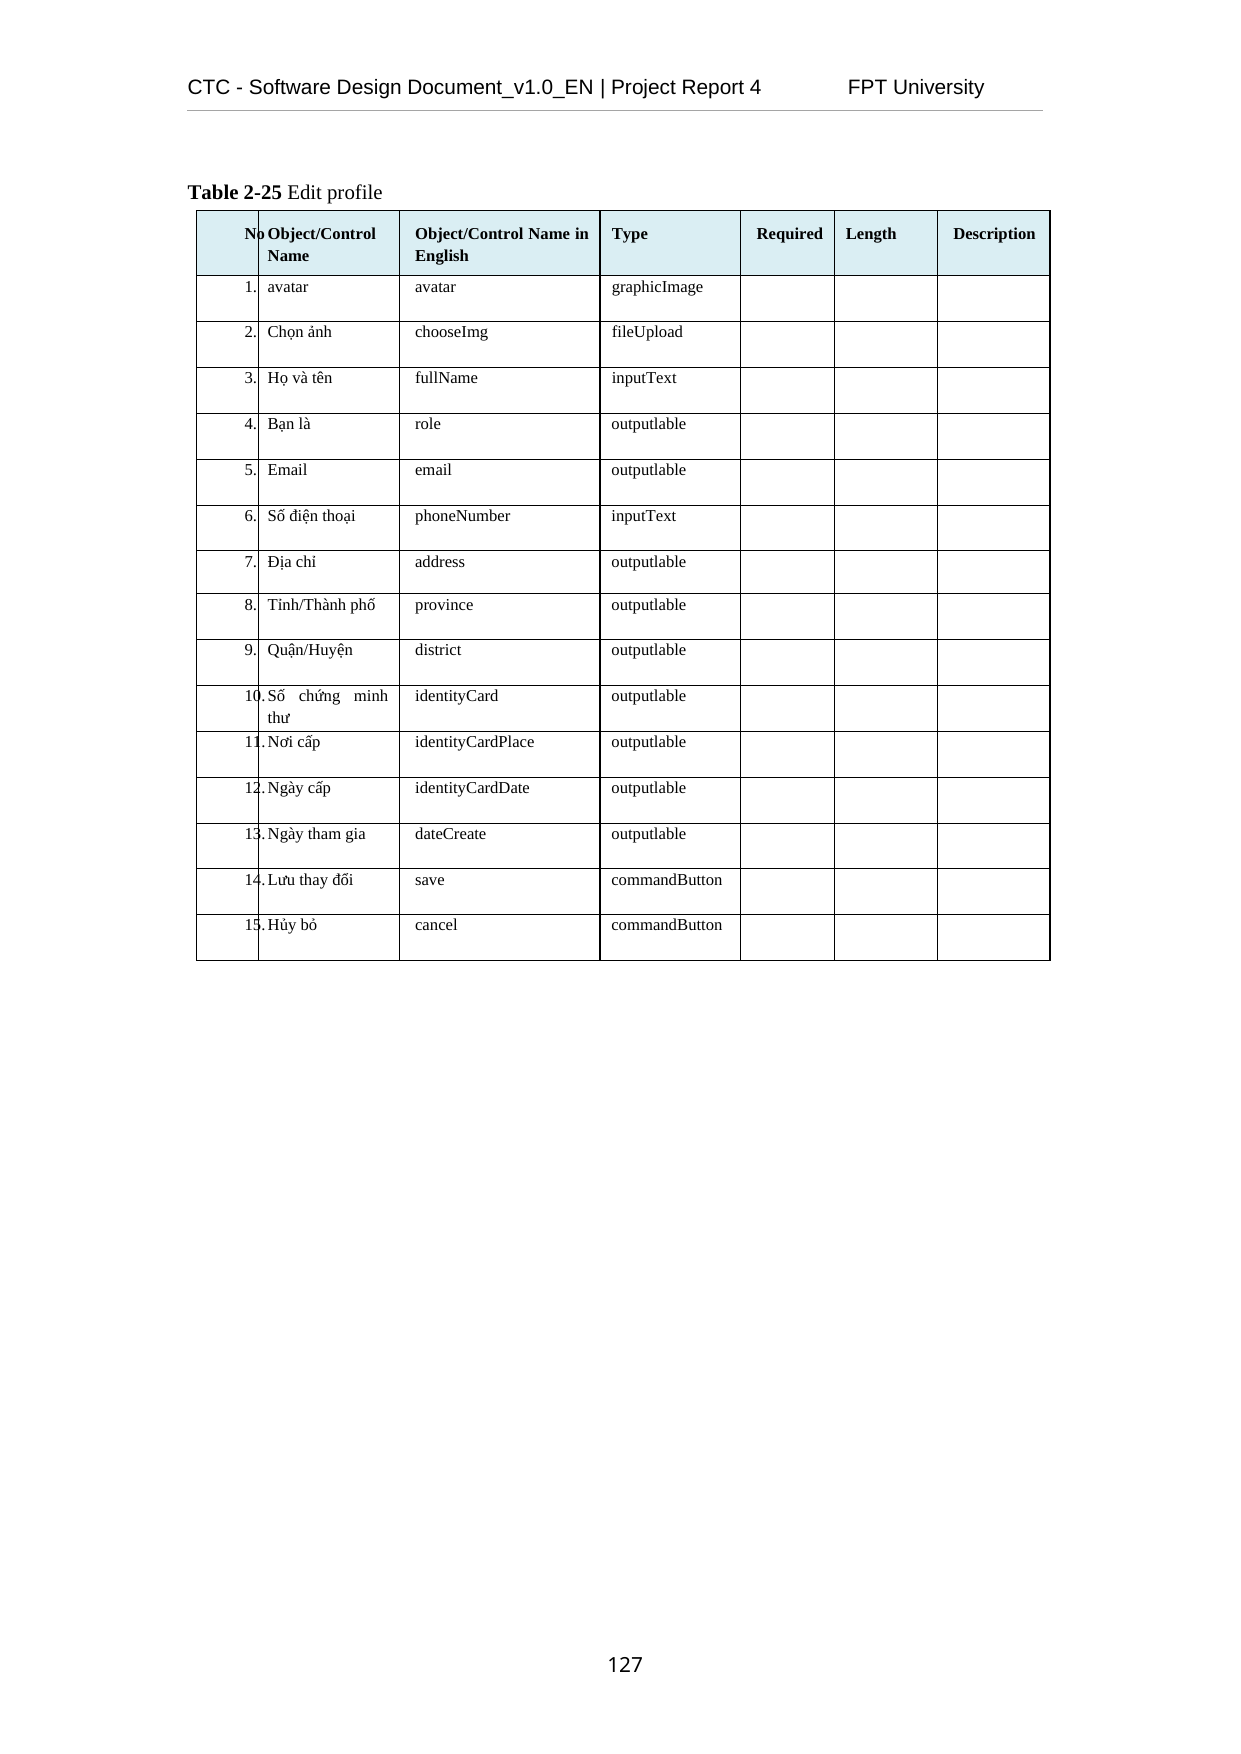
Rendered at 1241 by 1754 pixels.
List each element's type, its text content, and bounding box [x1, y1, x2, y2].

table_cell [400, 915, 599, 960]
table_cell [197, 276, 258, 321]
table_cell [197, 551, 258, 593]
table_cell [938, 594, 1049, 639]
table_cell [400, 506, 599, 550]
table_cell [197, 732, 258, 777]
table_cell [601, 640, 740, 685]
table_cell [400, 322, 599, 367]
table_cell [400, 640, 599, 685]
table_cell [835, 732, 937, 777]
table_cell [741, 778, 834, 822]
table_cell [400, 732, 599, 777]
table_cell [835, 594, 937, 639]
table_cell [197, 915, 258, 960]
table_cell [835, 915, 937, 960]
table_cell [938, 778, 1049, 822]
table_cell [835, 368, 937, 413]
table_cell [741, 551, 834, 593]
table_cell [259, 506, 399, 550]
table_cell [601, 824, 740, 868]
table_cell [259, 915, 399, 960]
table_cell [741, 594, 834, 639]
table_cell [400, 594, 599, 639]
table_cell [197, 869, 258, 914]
text Table 2-25 Edit profile [187, 180, 1053, 204]
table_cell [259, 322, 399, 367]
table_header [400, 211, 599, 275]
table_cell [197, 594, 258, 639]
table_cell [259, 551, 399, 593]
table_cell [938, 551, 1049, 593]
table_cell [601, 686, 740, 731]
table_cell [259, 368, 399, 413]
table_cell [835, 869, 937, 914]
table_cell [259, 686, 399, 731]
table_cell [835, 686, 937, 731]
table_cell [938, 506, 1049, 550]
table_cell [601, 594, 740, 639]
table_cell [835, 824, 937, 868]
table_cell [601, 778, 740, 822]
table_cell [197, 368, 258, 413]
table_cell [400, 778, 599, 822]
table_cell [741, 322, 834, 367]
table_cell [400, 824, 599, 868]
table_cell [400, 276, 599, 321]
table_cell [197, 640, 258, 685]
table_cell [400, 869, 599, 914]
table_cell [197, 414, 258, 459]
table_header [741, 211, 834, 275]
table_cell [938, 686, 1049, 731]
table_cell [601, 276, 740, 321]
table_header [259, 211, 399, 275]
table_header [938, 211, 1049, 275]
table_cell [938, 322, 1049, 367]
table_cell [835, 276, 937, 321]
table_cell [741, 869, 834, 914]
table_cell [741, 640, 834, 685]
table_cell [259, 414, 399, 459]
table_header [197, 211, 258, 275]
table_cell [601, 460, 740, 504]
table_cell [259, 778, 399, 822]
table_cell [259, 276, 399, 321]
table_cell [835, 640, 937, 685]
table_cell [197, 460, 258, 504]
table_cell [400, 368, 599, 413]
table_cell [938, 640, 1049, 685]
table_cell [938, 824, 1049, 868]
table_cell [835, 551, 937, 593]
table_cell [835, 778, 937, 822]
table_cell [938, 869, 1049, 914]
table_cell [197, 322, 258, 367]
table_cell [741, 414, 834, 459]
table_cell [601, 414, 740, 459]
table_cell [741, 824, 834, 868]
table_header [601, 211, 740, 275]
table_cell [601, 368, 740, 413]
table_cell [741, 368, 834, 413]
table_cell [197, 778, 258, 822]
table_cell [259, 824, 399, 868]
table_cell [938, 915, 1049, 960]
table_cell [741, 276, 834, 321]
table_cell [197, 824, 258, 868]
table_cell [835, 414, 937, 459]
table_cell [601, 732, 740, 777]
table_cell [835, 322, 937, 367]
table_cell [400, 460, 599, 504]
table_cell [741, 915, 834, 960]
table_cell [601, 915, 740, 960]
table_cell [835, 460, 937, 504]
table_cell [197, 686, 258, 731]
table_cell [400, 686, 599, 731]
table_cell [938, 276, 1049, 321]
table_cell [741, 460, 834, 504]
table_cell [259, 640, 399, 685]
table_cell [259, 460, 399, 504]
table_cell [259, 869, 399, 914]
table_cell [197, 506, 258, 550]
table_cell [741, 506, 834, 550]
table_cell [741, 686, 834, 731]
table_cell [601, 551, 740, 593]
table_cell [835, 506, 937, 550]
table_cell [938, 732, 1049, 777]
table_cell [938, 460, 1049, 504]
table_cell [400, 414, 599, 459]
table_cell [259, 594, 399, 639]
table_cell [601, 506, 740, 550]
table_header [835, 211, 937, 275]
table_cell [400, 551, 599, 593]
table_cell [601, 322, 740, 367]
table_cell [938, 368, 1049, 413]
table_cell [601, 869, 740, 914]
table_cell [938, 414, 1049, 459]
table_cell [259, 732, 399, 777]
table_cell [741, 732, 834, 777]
